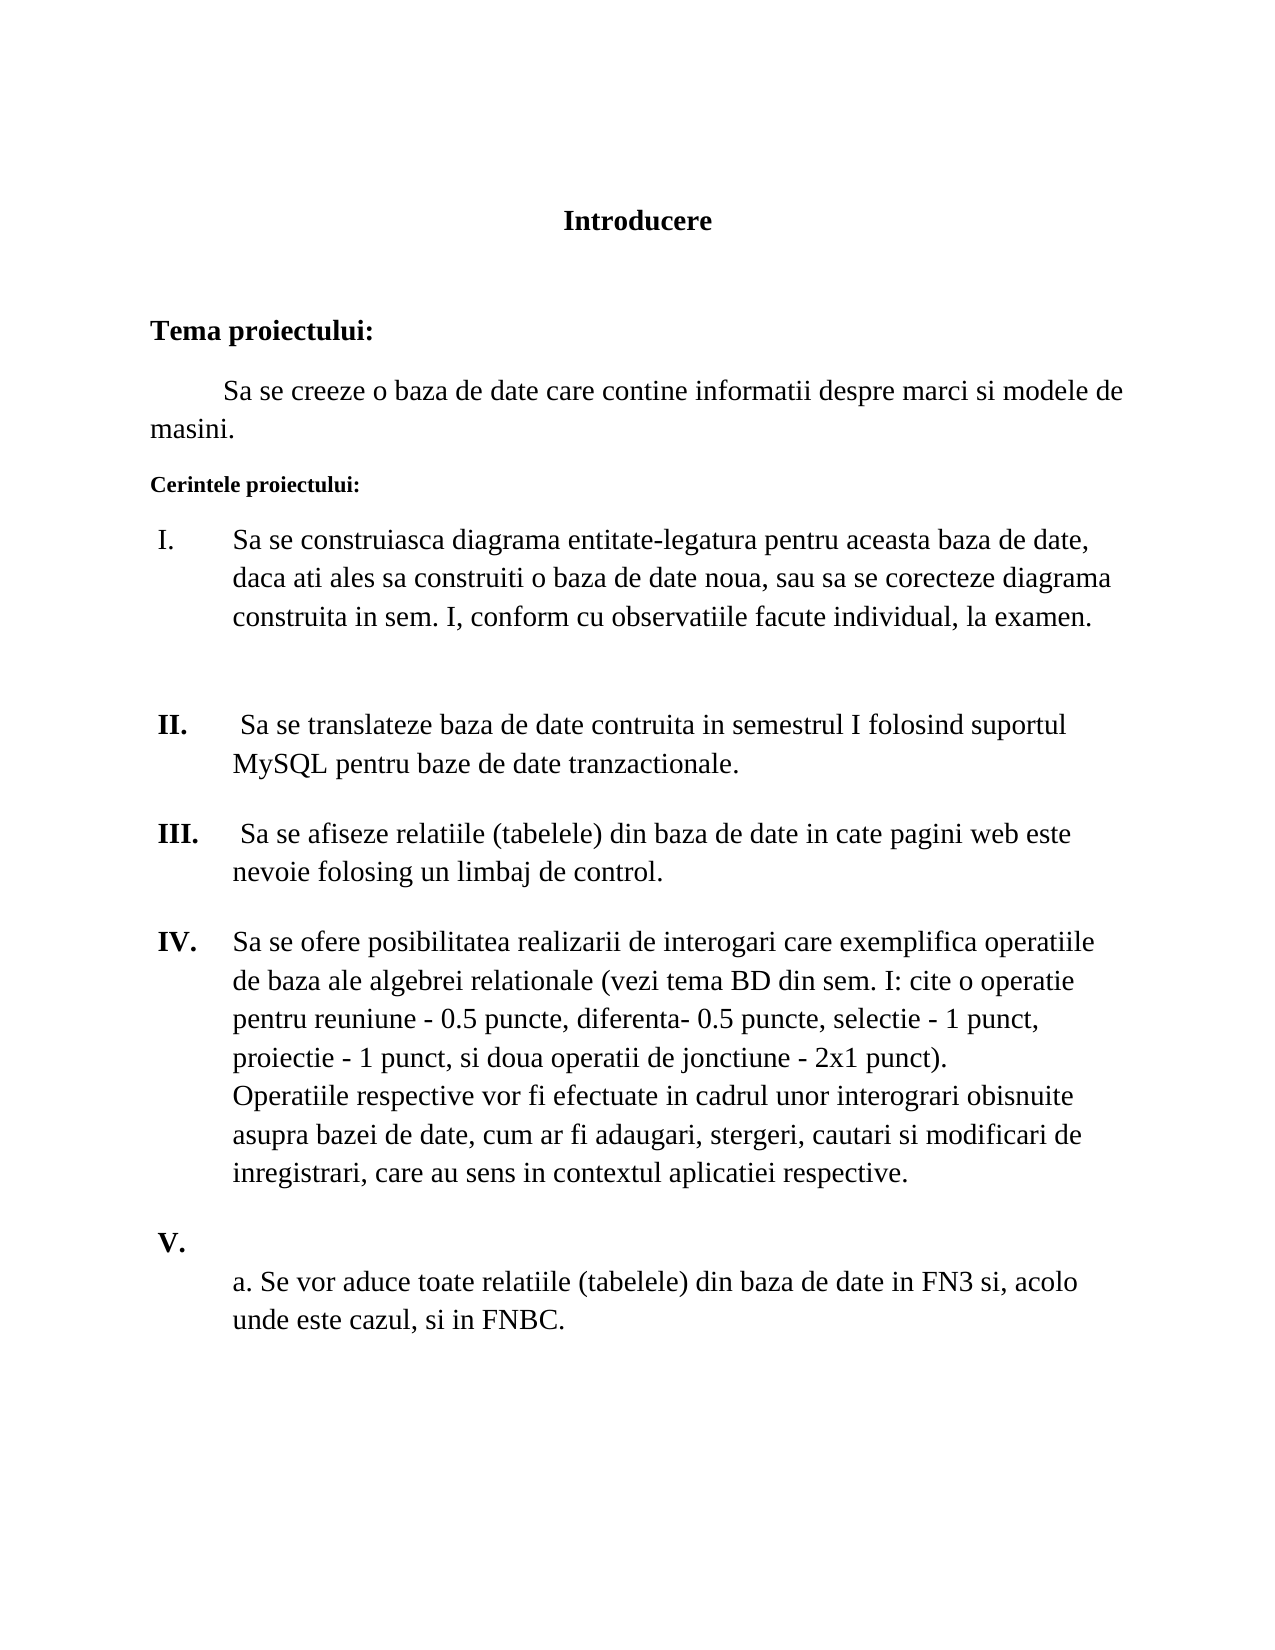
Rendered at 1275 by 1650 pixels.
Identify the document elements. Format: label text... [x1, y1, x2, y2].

list a. Se vor aduce toate relatiile (tabelele) din baza de date in FN3 si, acolo unde este cazul, si in FNBC. [157, 1225, 1125, 1336]
text Sa se creeze o baza de date care contine informatii despre marci si modele de masini. [150, 373, 1125, 445]
list Sa se afiseze relatiile (tabelele) din baza de date in cate pagini web este nevoie folosing un limbaj de control. [157, 816, 1125, 920]
list Sa se construiasca diagrama entitate-legatura pentru aceasta baza de date, daca ati ales sa construiti o baza de date noua, sau sa se corecteze diagrama construita in sem. I, conform cu observatiile facute individual, la examen. [157, 522, 1125, 664]
list Sa se ofere posibilitatea realizarii de interogari care exemplifica operatiile de baza ale algebrei relationale (vezi tema BD din sem. I: cite o operatie pentru reuniune - 0.5 puncte, diferenta- 0.5 puncte, selectie - 1 punct, proiectie - 1 punct, si doua operatii de jonctiune - 2x1 punct). Operatiile respective vor fi efectuate in cadrul unor interograri obisnuite asupra bazei de date, cum ar fi adaugari, stergeri, cautari si modificari de inregistrari, care au sens in contextul aplicatiei respective. [157, 924, 1125, 1221]
list Sa se translateze baza de date contruita in semestrul I folosind suportul MySQL pentru baze de date tranzactionale. [157, 707, 1125, 812]
text Tema proiectului: [150, 313, 1125, 347]
text Cerintele proiectului: [150, 471, 1125, 497]
text Introducere [150, 203, 1125, 237]
